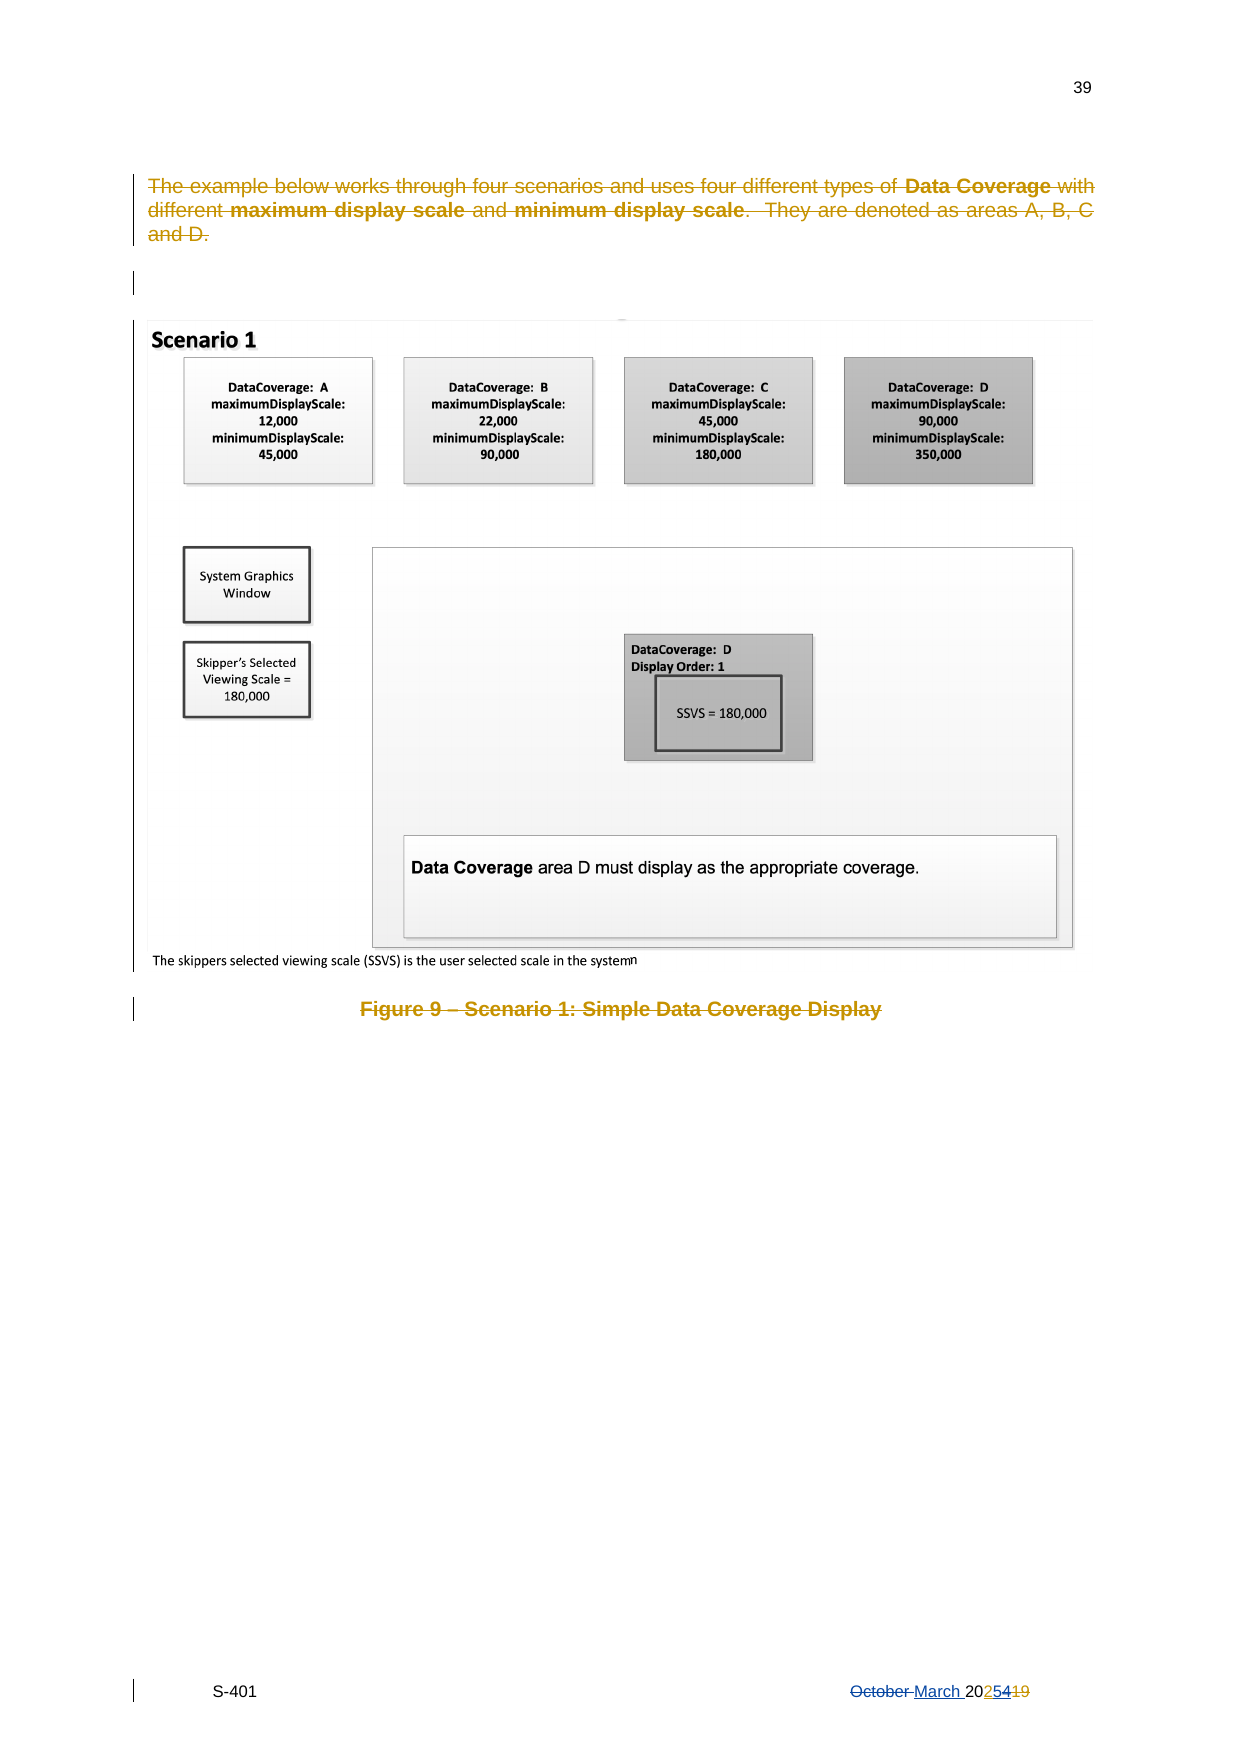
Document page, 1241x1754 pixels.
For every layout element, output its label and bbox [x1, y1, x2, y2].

picture [147, 319, 1093, 972]
